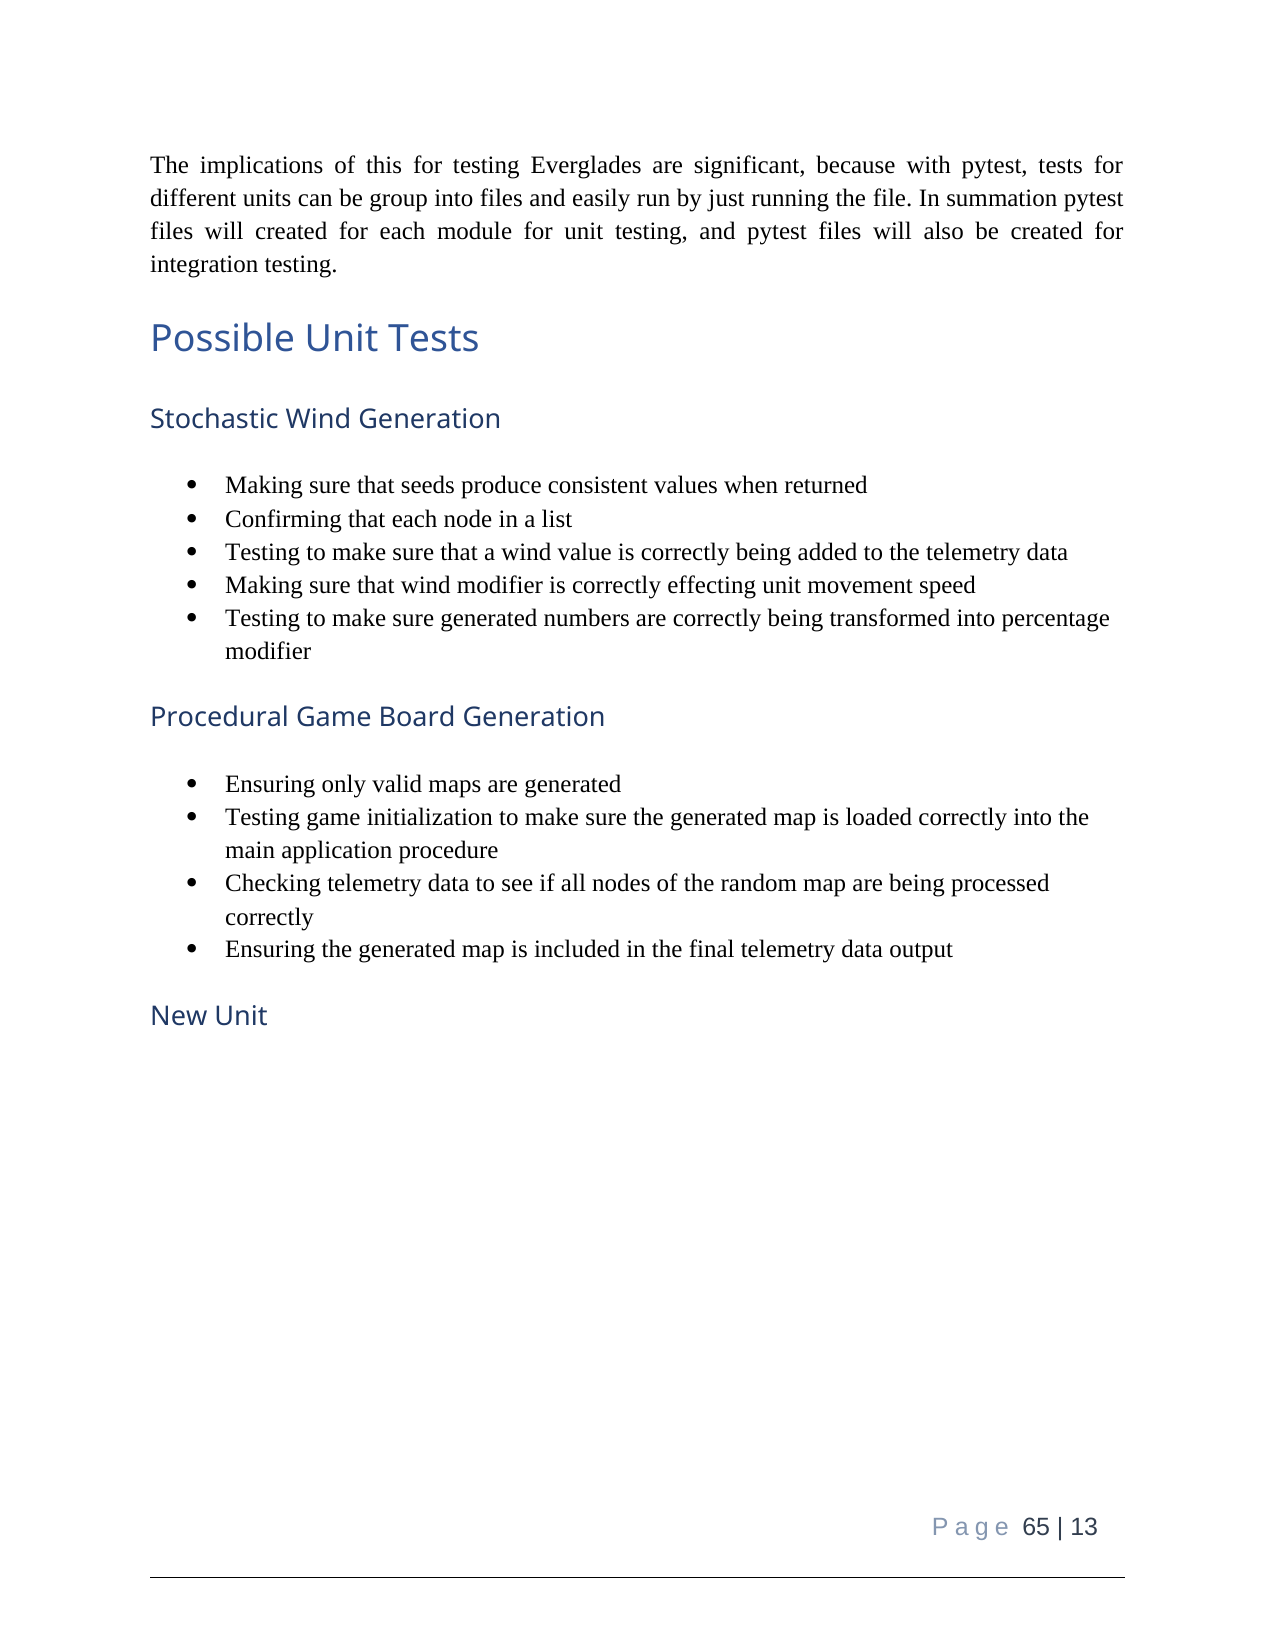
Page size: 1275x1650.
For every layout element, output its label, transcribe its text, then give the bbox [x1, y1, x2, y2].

list Making sure that seeds produce consistent values when returned [187, 471, 1125, 499]
list Testing game initialization to make sure the generated map is loaded correctly into the main application procedure [187, 802, 1125, 864]
list Checking telemetry data to see if all nodes of the random map are being processed correctly [187, 868, 1125, 930]
text New Unit [150, 997, 1125, 1034]
text The implications of this for testing Everglades are significant, because with pytest, tests for different units can be group into files and easily run by just running the file. In summation pytest files will created for each module for unit testing, and pytest files will also be created for integration testing. [150, 150, 1125, 278]
list Ensuring only valid maps are generated [187, 769, 1125, 798]
text Procedural Game Board Generation [150, 698, 1125, 735]
list Testing to make sure generated numbers are correctly being transformed into percentage modifier [187, 603, 1125, 664]
list Confirming that each node in a list [187, 504, 1125, 532]
text Possible Unit Tests [150, 311, 1125, 362]
list Ensuring the generated map is included in the final telemetry data output [187, 934, 1125, 963]
text Stochastic Wind Generation [150, 399, 1125, 436]
list Making sure that wind modifier is correctly effecting unit movement speed [187, 570, 1125, 598]
list Testing to make sure that a wind value is correctly being added to the telemetry data [187, 537, 1125, 565]
